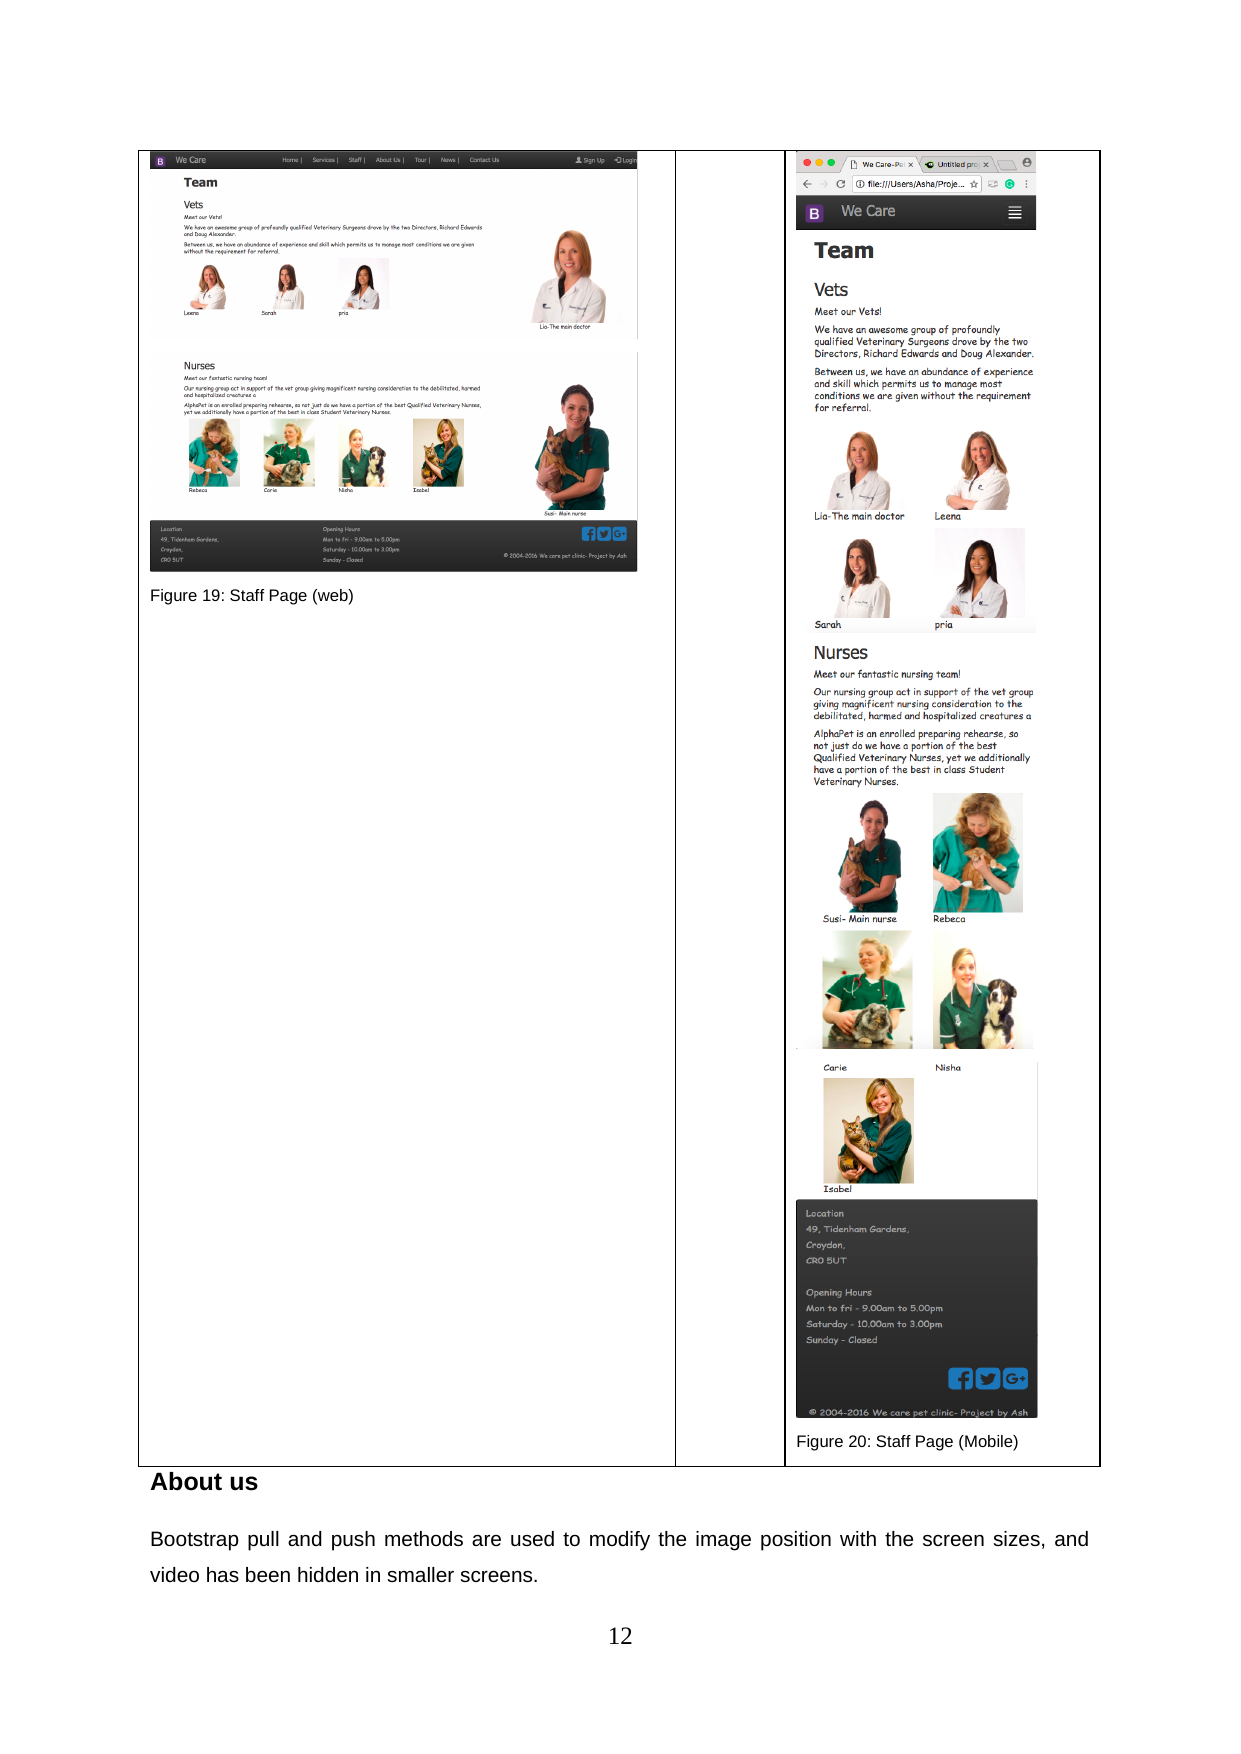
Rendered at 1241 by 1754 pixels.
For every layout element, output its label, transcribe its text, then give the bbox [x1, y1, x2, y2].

table_header Figure 19: Staff Page (web) [139, 151, 675, 1466]
picture [150, 352, 638, 572]
text Bootstrap pull and push methods are used to modify the image position with the screen sizes, and video has been hidden in smaller screens. [150, 1527, 1090, 1586]
text About us [150, 1467, 1090, 1496]
table_header [676, 151, 784, 1466]
table_header Figure 20: Staff Page (Mobile) [786, 151, 1099, 1466]
picture [796, 151, 1037, 633]
picture [796, 646, 1034, 1049]
picture [150, 151, 638, 339]
picture [796, 1062, 1038, 1418]
